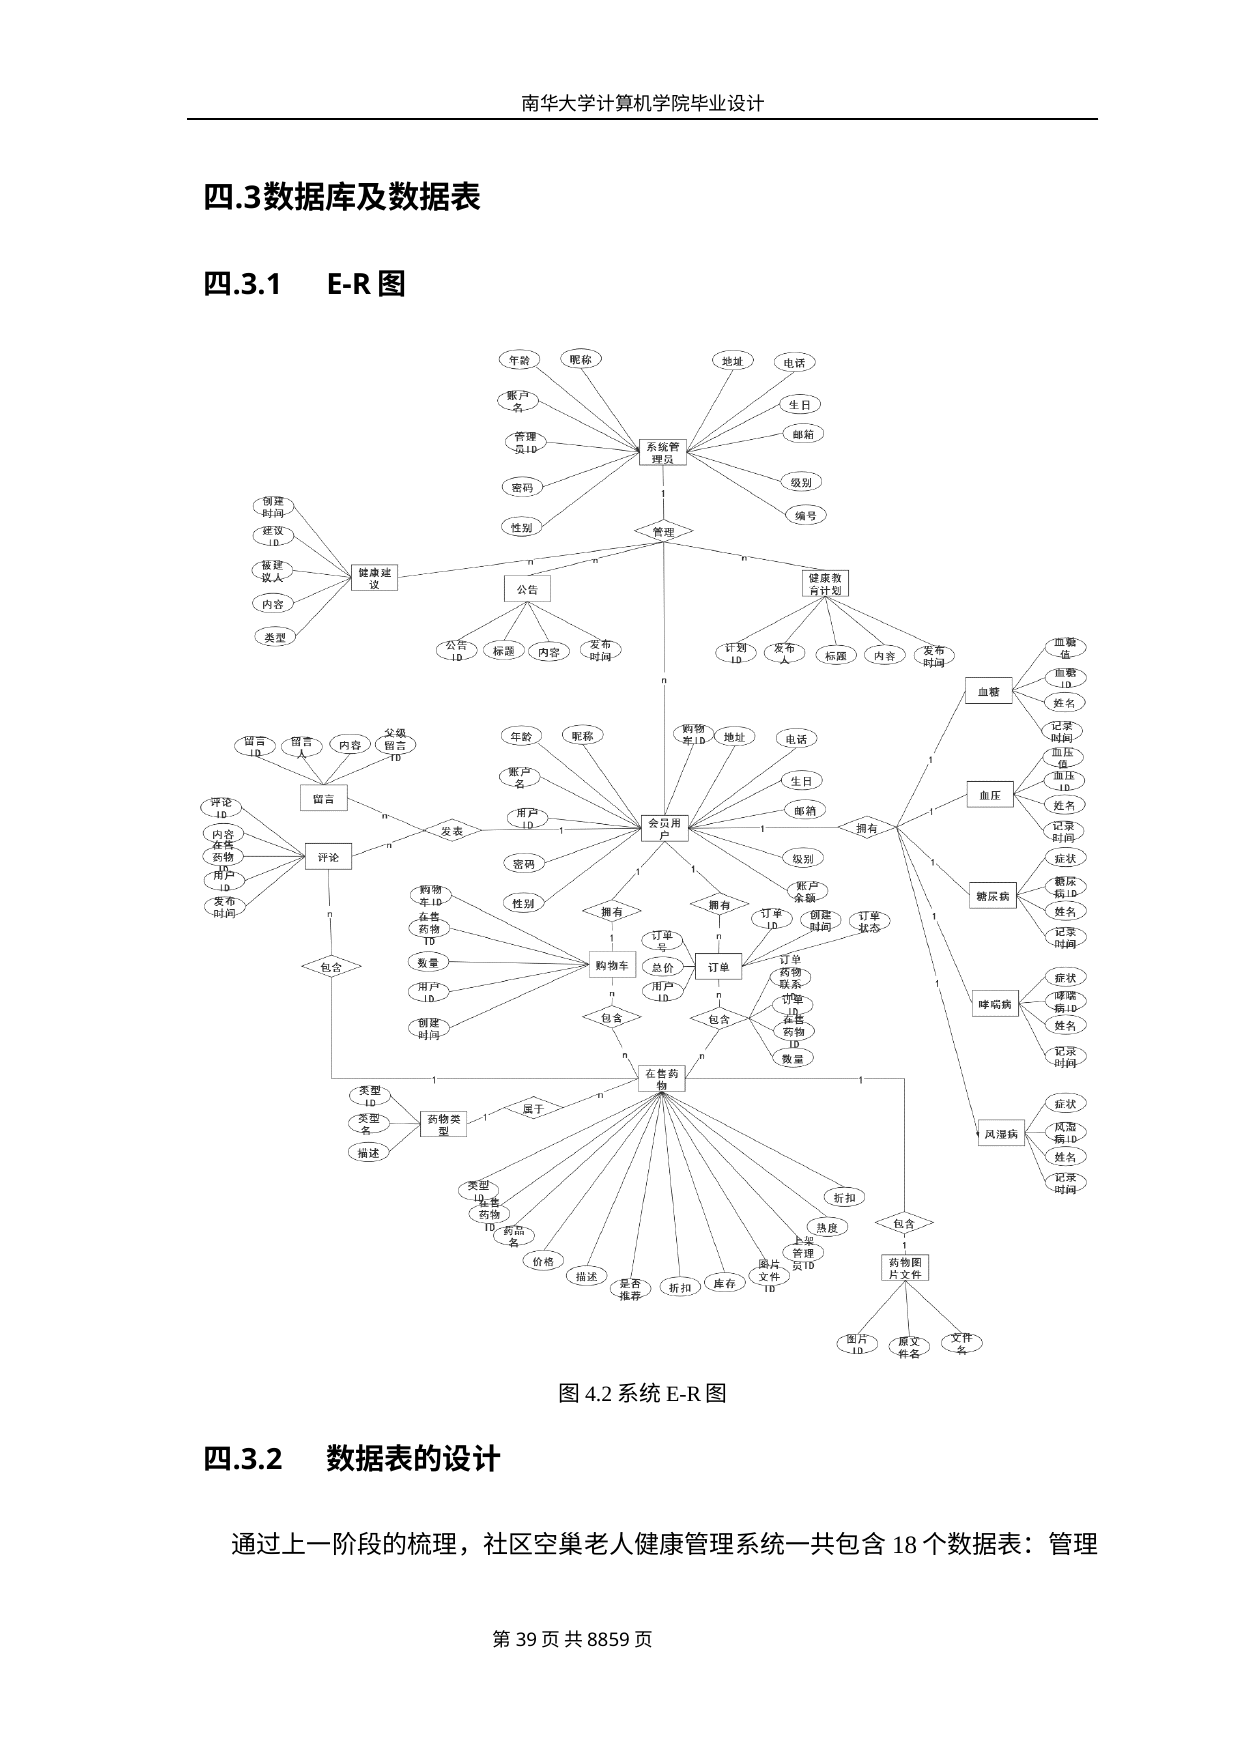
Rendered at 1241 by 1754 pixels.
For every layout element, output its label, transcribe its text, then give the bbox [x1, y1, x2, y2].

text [187, 1510, 1098, 1575]
picture [187, 335, 1099, 1369]
text 图4.2 系统E-R图 [187, 1376, 1098, 1408]
subtitle 数据库及数据表 [203, 162, 1098, 227]
subtitle E-R图 [203, 250, 1098, 315]
subtitle 数据表的设计 [203, 1424, 1098, 1489]
